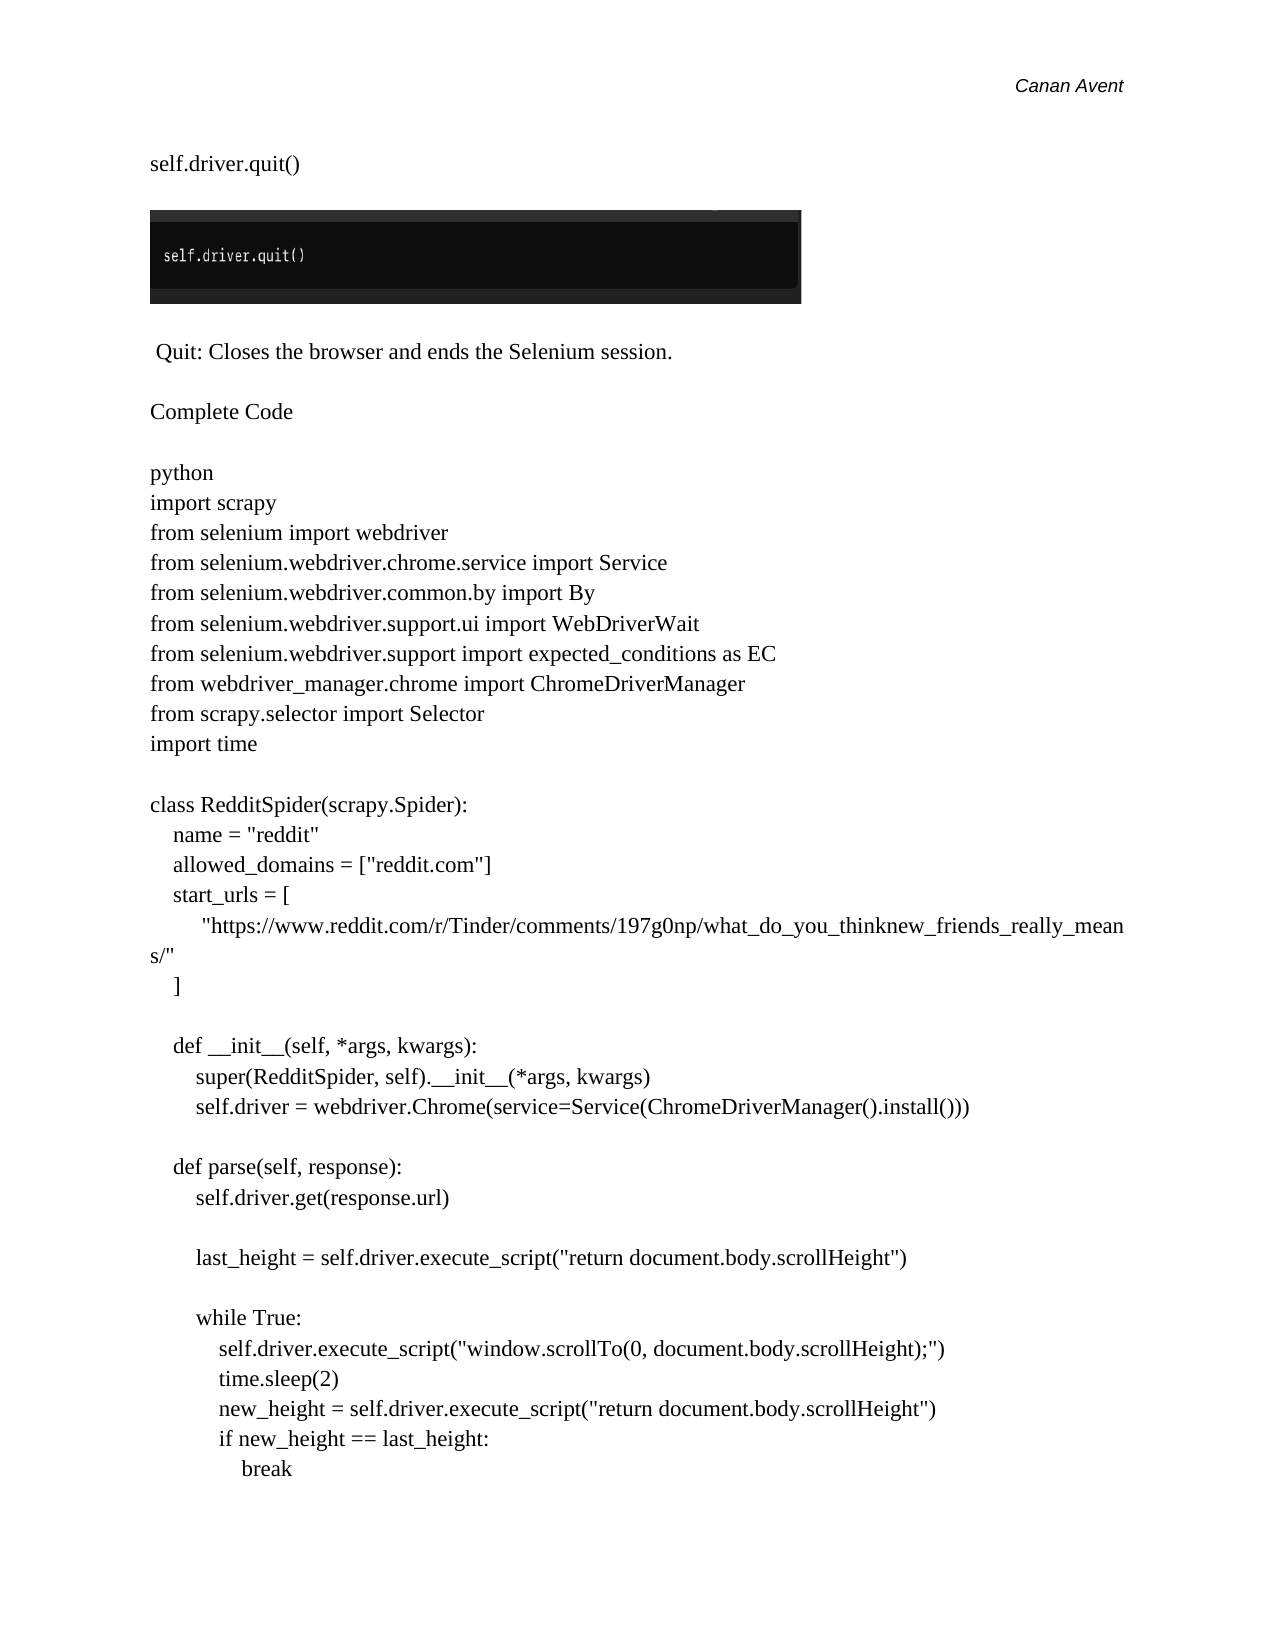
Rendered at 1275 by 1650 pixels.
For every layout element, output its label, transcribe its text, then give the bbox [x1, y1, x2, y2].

text def __init__(self, *args, kwargs): [150, 1033, 1125, 1059]
text super(RedditSpider, self).__init__(*args, kwargs) [150, 1063, 1125, 1089]
text from selenium.webdriver.chrome.service import Service [150, 549, 1125, 576]
text from selenium import webdriver [150, 519, 1125, 545]
text self.driver.quit() [150, 150, 1125, 176]
text allowed_domains = ["reddit.com"] [150, 851, 1125, 878]
text "https://www.reddit.com/r/Tinder/comments/197g0np/what_do_you_thinknew_friends_really_means/" [150, 912, 1125, 968]
text from selenium.webdriver.common.by import By [150, 579, 1125, 606]
text from scrapy.selector import Selector [150, 700, 1125, 727]
text new_height = self.driver.execute_script("return document.body.scrollHeight") [150, 1395, 1125, 1421]
text last_height = self.driver.execute_script("return document.body.scrollHeight") [150, 1244, 1125, 1270]
text self.driver.execute_script("window.scrollTo(0, document.body.scrollHeight);") [150, 1335, 1125, 1361]
text from selenium.webdriver.support.ui import WebDriverWait [150, 610, 1125, 636]
text python [150, 459, 1125, 485]
subtitle Complete Code [150, 398, 1125, 424]
picture [150, 210, 802, 304]
text self.driver = webdriver.Chrome(service=Service(ChromeDriverManager().install())) [150, 1093, 1125, 1119]
text start_urls = [ [150, 882, 1125, 908]
text from selenium.webdriver.support import expected_conditions as EC [150, 640, 1125, 666]
text if new_height == last_height: [150, 1425, 1125, 1452]
text import scrapy [150, 489, 1125, 515]
text ] [150, 972, 1125, 998]
text import time [150, 731, 1125, 757]
text Quit: Closes the browser and ends the Selenium session. [150, 338, 1125, 364]
text break [150, 1456, 1125, 1482]
text while True: [150, 1304, 1125, 1331]
text name = "reddit" [150, 821, 1125, 847]
text self.driver.get(response.url) [150, 1184, 1125, 1210]
text from webdriver_manager.chrome import ChromeDriverManager [150, 670, 1125, 696]
text time.sleep(2) [150, 1365, 1125, 1391]
text def parse(self, response): [150, 1153, 1125, 1180]
text class RedditSpider(scrapy.Spider): [150, 791, 1125, 817]
